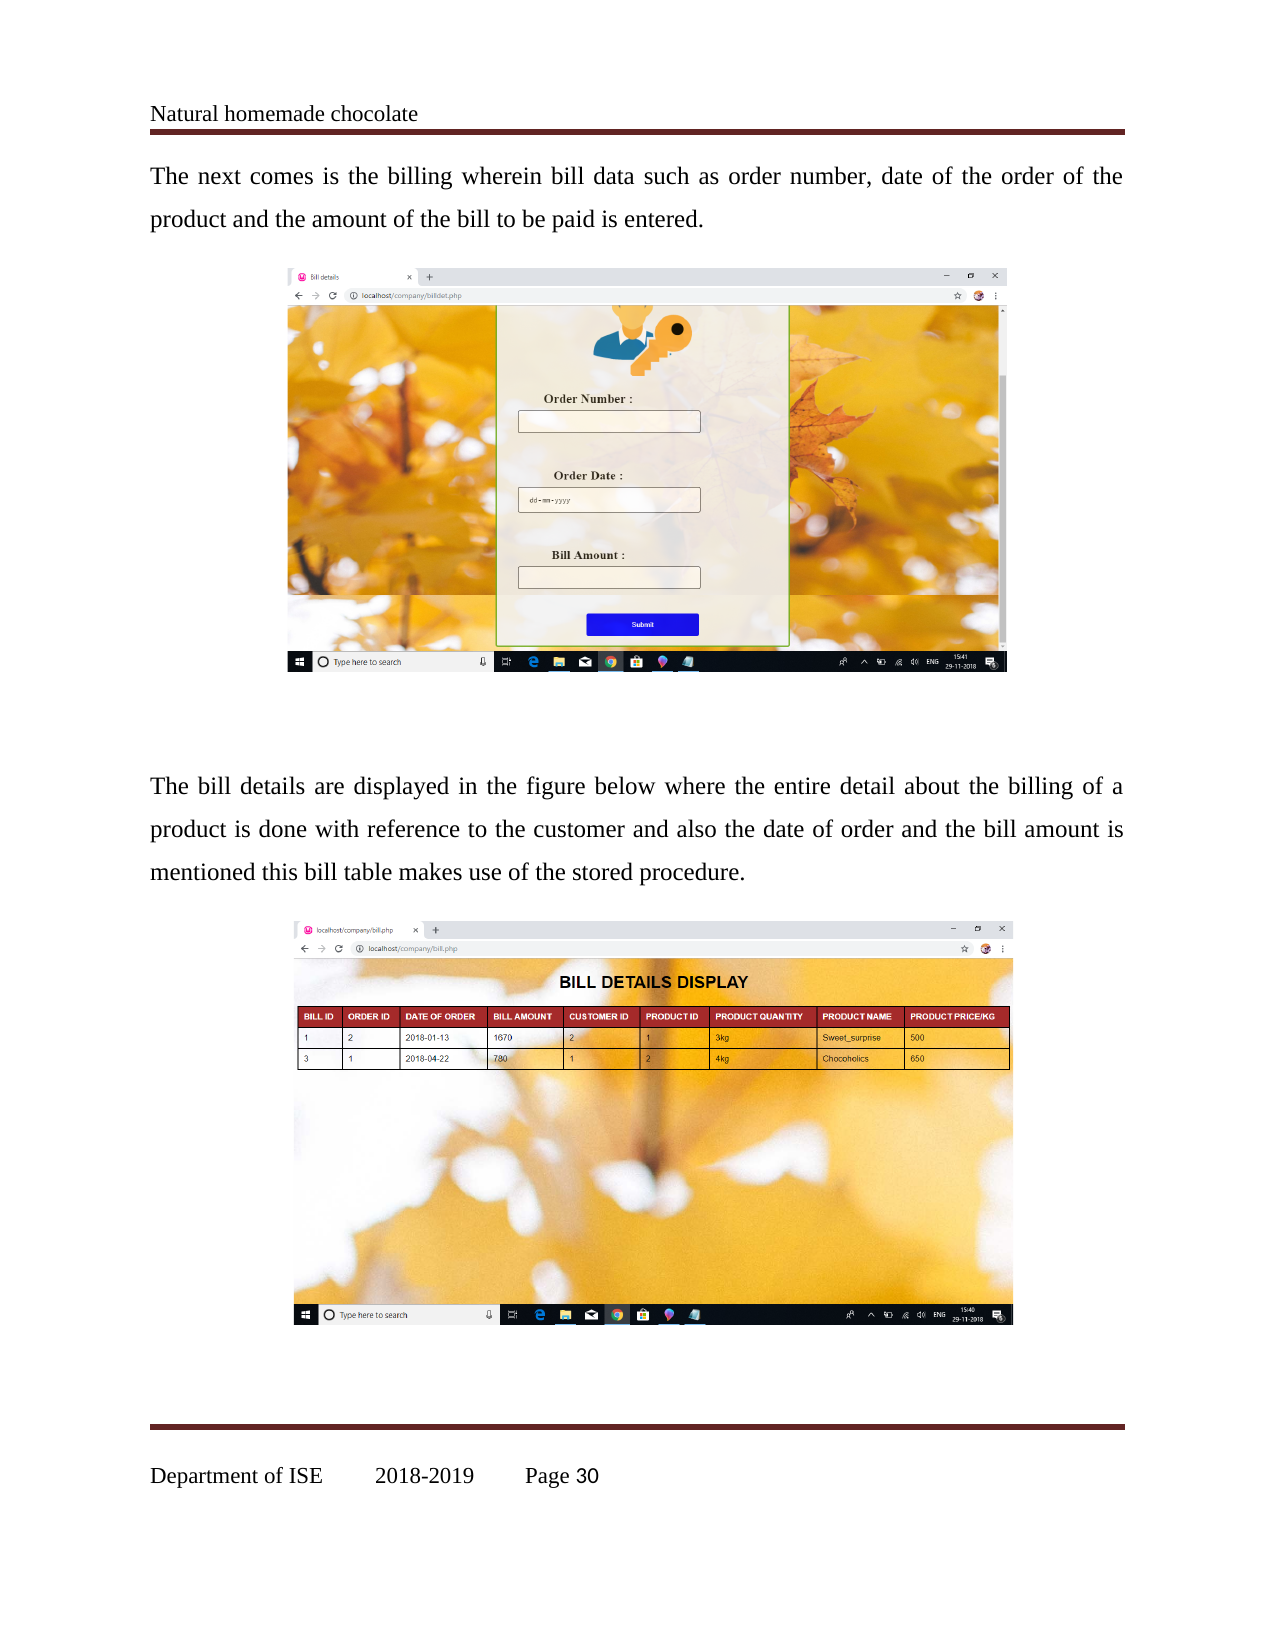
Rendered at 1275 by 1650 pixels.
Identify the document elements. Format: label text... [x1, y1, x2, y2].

picture [287, 268, 1007, 672]
text The bill details are displayed in the figure below where the entire detail about the billing of a product is done with reference to the customer and also the date of order and the bill amount is mentioned this bill table makes use of the stored procedure. [150, 771, 1125, 886]
picture [293, 921, 1014, 1325]
text The next comes is the billing wherein bill data such as order number, date of the order of the product and the amount of the bill to be paid is entered. [150, 161, 1125, 233]
